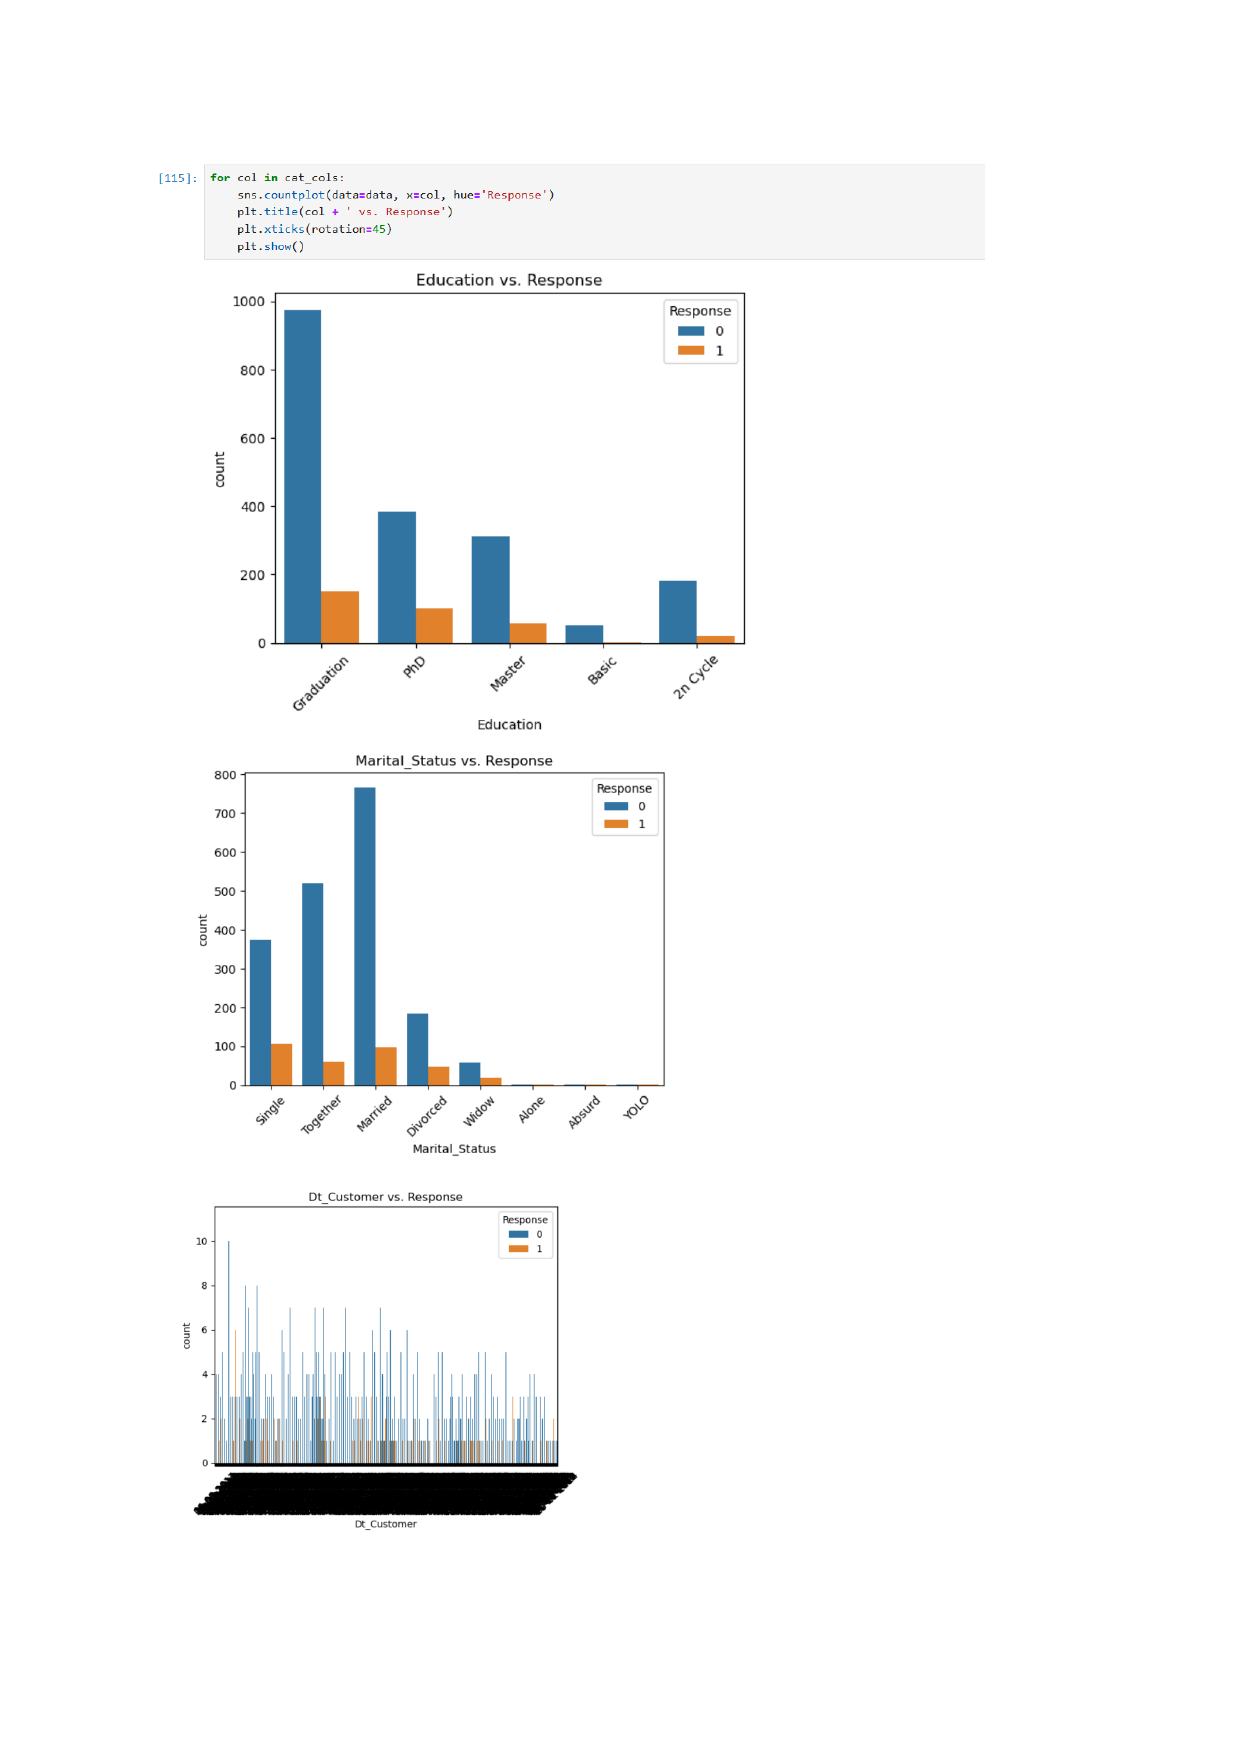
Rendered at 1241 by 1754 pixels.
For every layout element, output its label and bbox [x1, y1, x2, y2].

picture [150, 748, 838, 1163]
picture [150, 1181, 772, 1534]
picture [150, 150, 986, 730]
